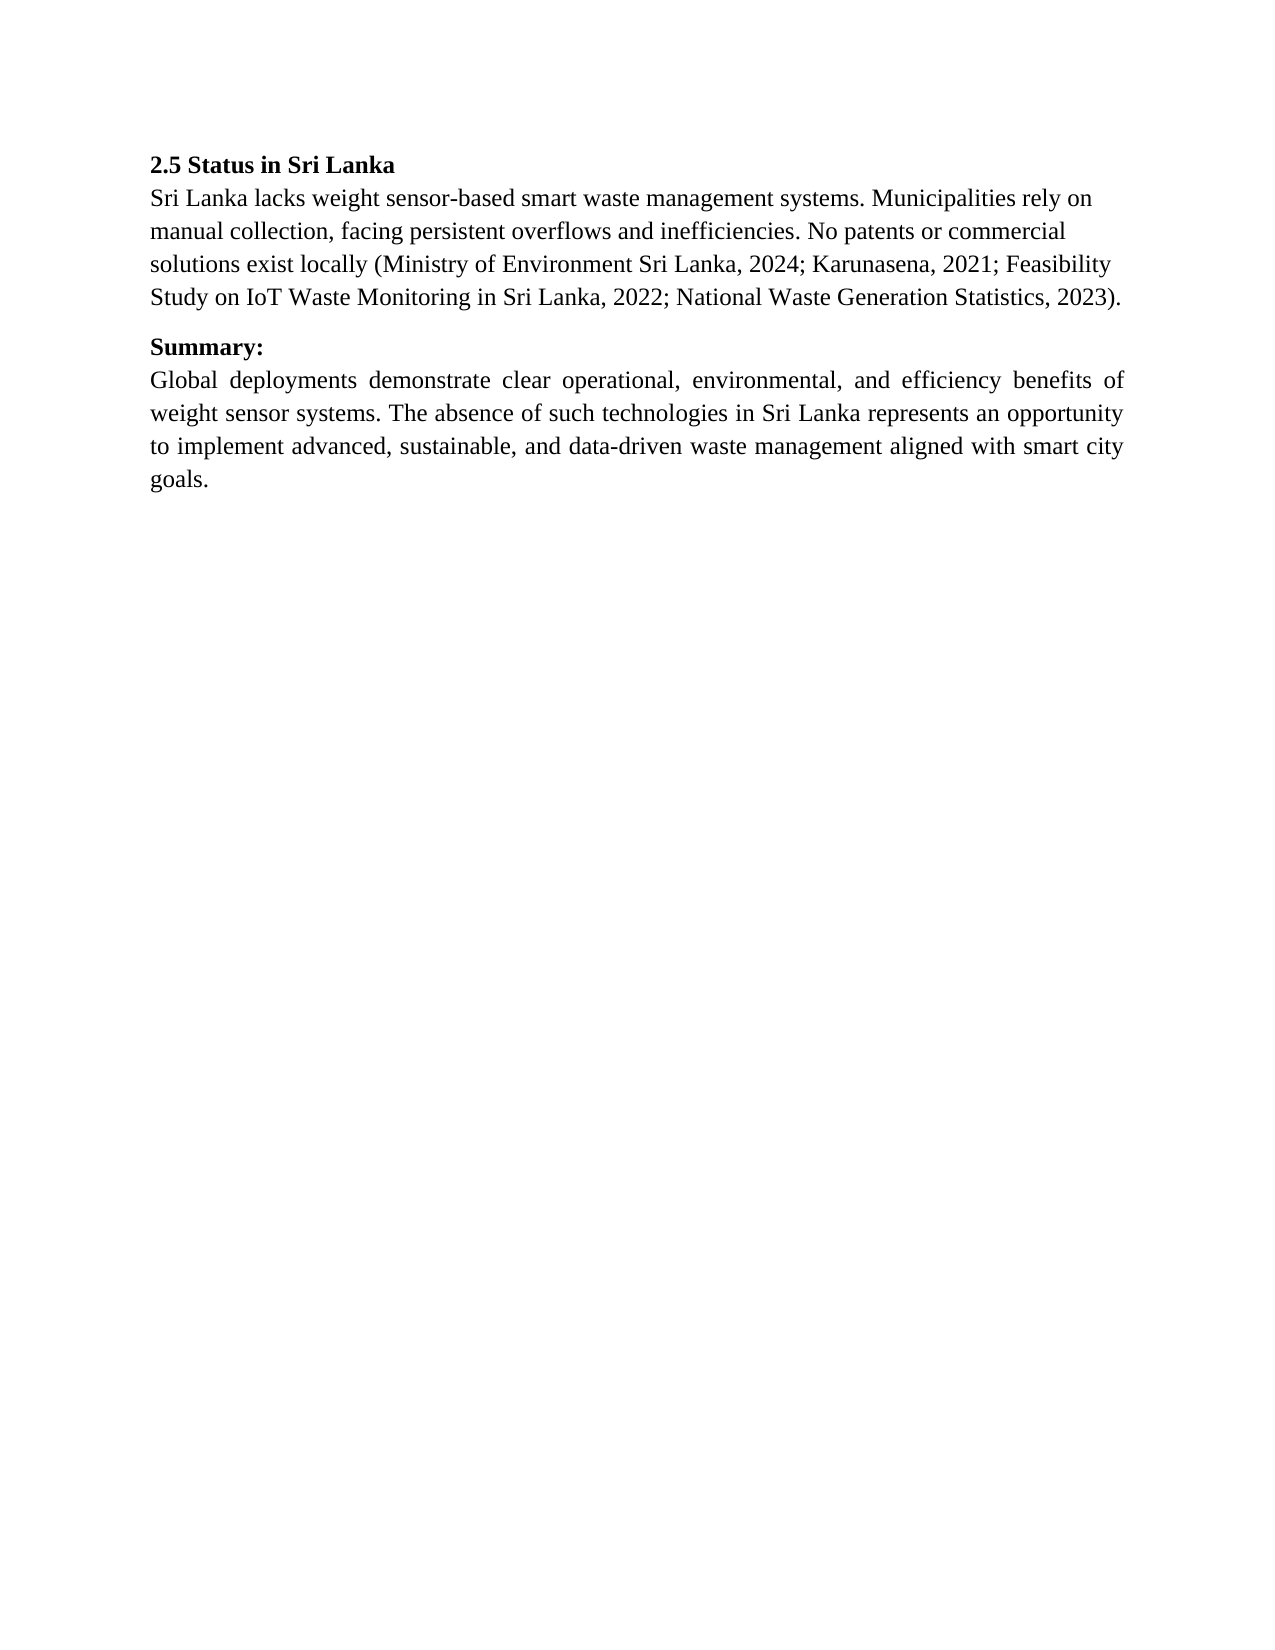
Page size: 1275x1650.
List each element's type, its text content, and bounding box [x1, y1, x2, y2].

text 2.5 Status in Sri Lanka Sri Lanka lacks weight sensor-based smart waste management systems. Municipalities rely on manual collection, facing persistent overflows and inefficiencies. No patents or commercial solutions exist locally (Ministry of Environment Sri Lanka, 2024; Karunasena, 2021; Feasibility Study on IoT Waste Monitoring in Sri Lanka, 2022; National Waste Generation Statistics, 2023). [150, 150, 1125, 311]
text Summary: Global deployments demonstrate clear operational, environmental, and efficiency benefits of weight sensor systems. The absence of such technologies in Sri Lanka represents an opportunity to implement advanced, sustainable, and data-driven waste management aligned with smart city goals. [150, 332, 1125, 493]
